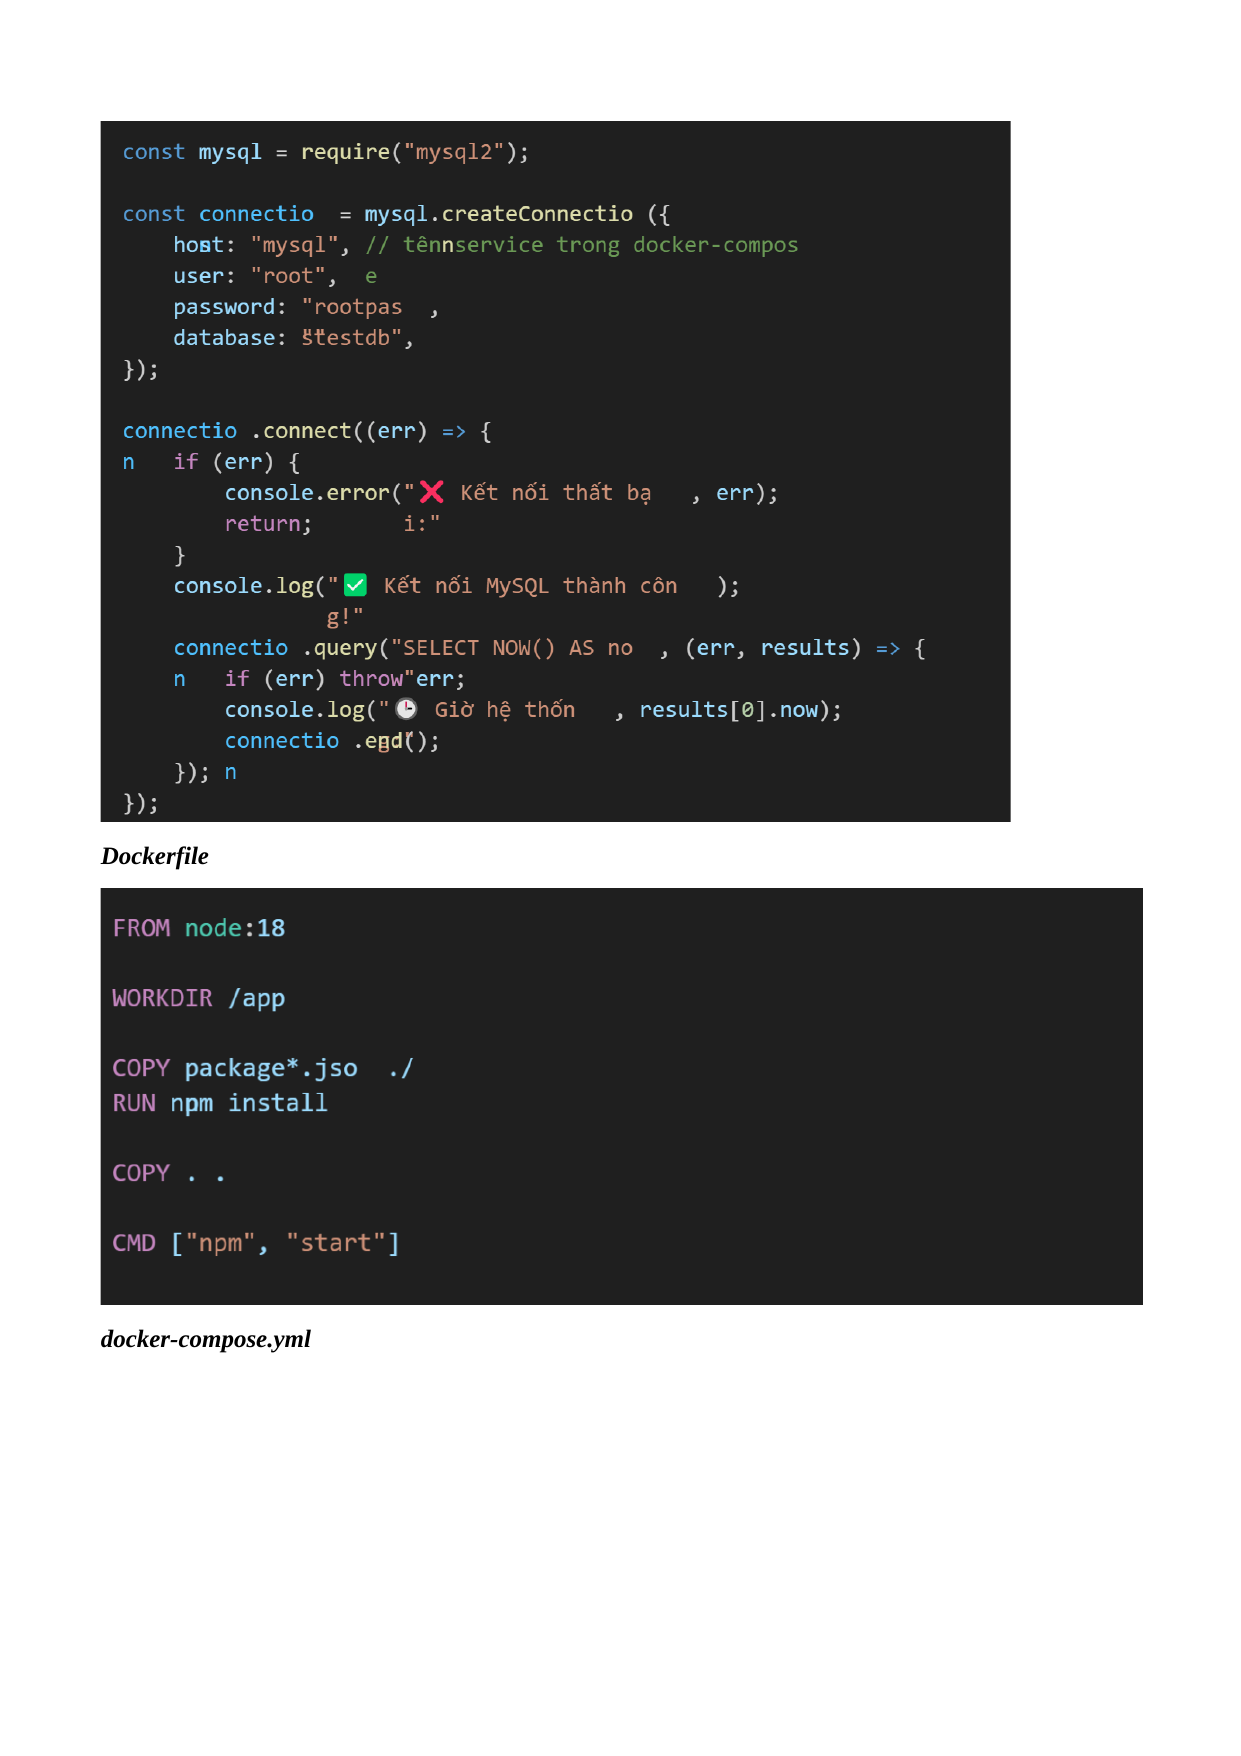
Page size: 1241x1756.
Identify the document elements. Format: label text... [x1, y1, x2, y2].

picture [100, 121, 1011, 822]
text docker-compose.yml [101, 1324, 1087, 1352]
text Dockerfile [101, 841, 1087, 869]
picture [100, 888, 1143, 1305]
